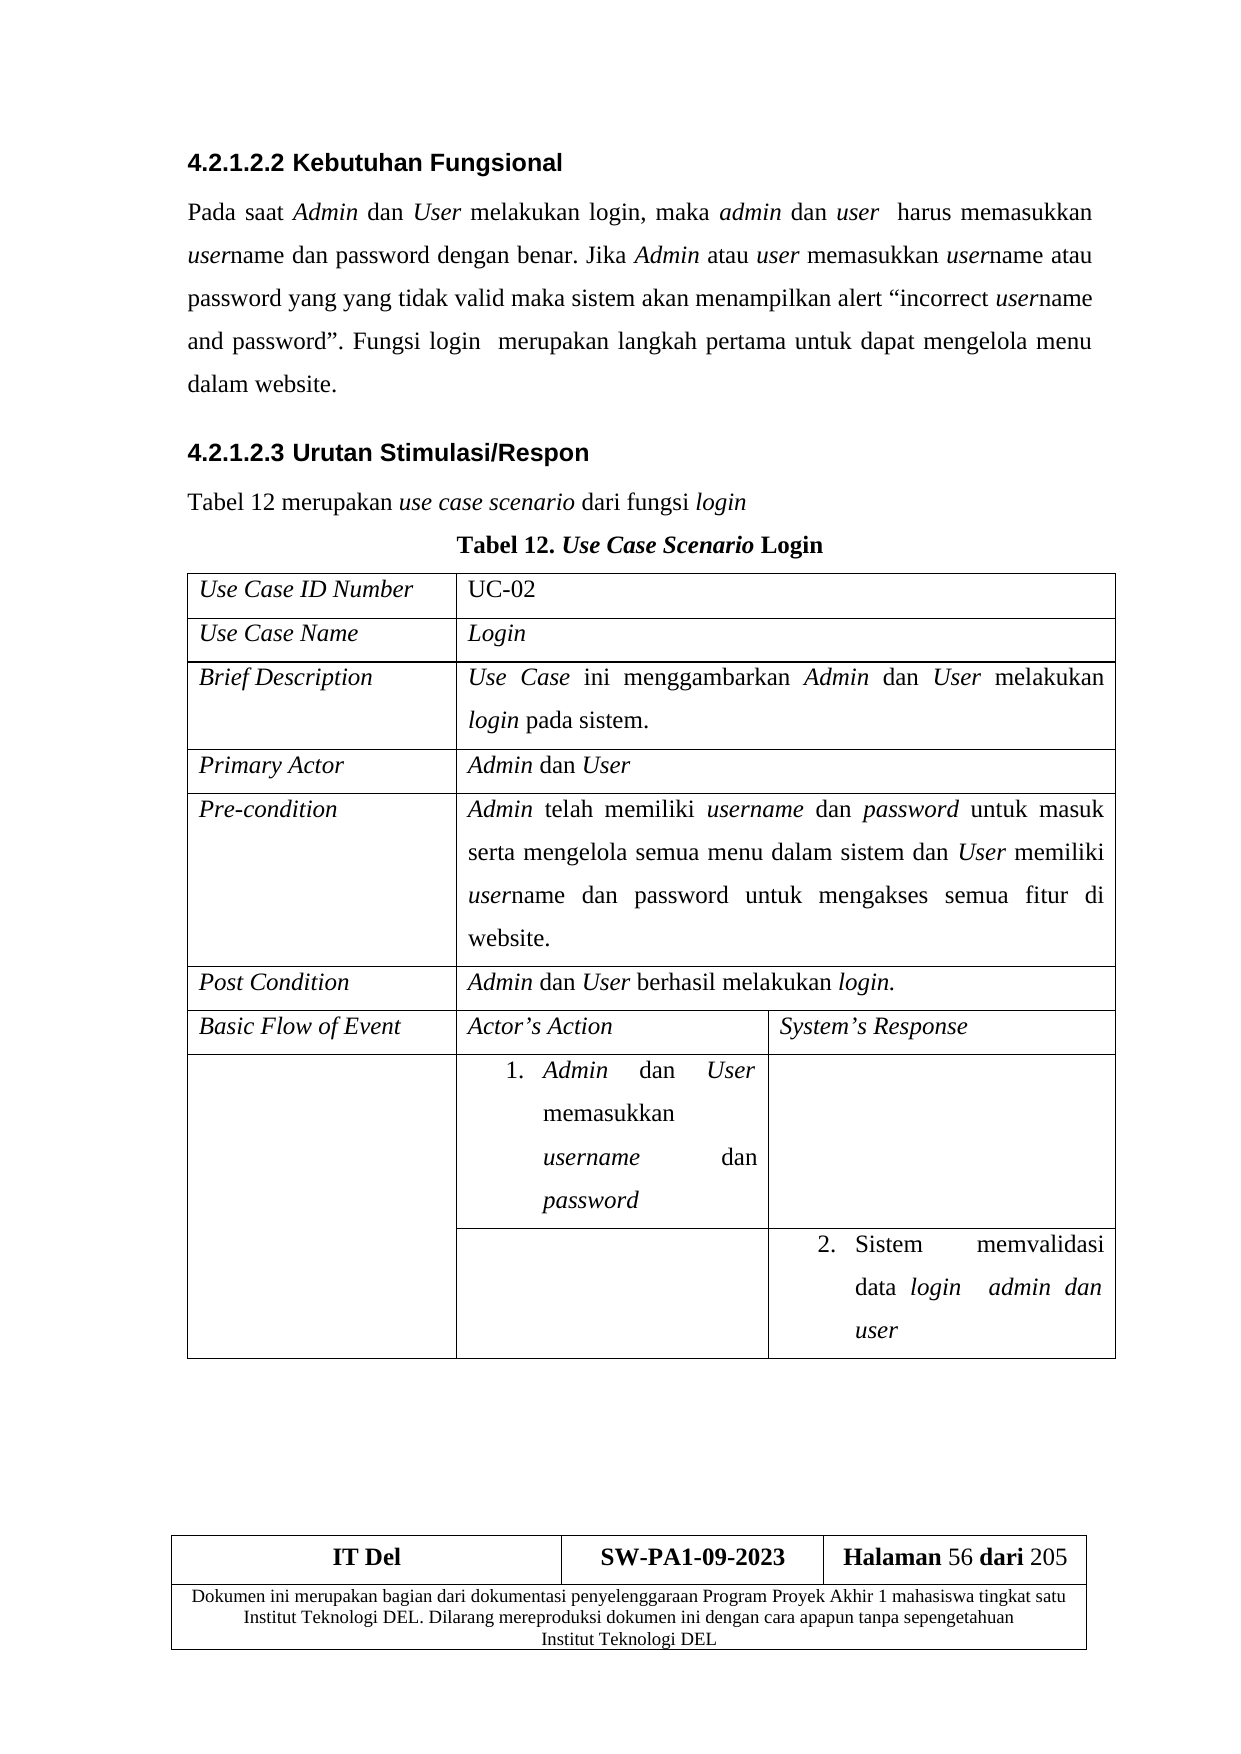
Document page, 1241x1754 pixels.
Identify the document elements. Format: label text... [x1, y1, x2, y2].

table_cell Use Case ini menggambarkan Admin dan User melakukan login pada sistem. [457, 663, 1115, 749]
table_cell Admin dan User berhasil melakukan login. [457, 967, 1115, 1010]
table_header Use Case ID Number [188, 574, 456, 617]
table_cell Use Case Name [188, 619, 456, 661]
table_cell Brief Description [188, 663, 456, 749]
subtitle Kebutuhan Fungsional [187, 148, 1092, 176]
table_cell Basic Flow of Event [188, 1011, 456, 1054]
text Tabel 12 merupakan use case scenario dari fungsi login [187, 487, 1092, 516]
table_cell Sistem memvalidasi data login admin dan user [769, 1229, 1115, 1358]
table_cell Admin telah memiliki username dan password untuk masuk serta mengelola semua menu dalam sistem dan User memiliki username dan password untuk mengakses semua fitur di website. [457, 794, 1115, 966]
table_cell Admin dan User [457, 750, 1115, 793]
table_cell [188, 1055, 456, 1358]
table_cell Admin dan User memasukkan username dan password [457, 1055, 768, 1228]
subtitle Urutan Stimulasi/Respon [187, 438, 1092, 466]
table_cell [769, 1055, 1115, 1228]
table_cell System’s Response [769, 1011, 1115, 1054]
table_cell Login [457, 619, 1115, 661]
table_header UC-02 [457, 574, 1115, 617]
text Pada saat Admin dan User melakukan login, maka admin dan user harus memasukkan username dan password dengan benar. Jika Admin atau user memasukkan username atau password yang yang tidak valid maka sistem akan menampilkan alert “incorrect username and password”. Fungsi login merupakan langkah pertama untuk dapat mengelola menu dalam website. [187, 197, 1092, 398]
table_cell [457, 1229, 768, 1358]
table_cell Actor’s Action [457, 1011, 768, 1054]
table_cell Pre-condition [188, 794, 456, 966]
text Tabel 12. Use Case Scenario Login [187, 530, 1092, 559]
table_cell Primary Actor [188, 750, 456, 793]
table_cell Post Condition [188, 967, 456, 1010]
